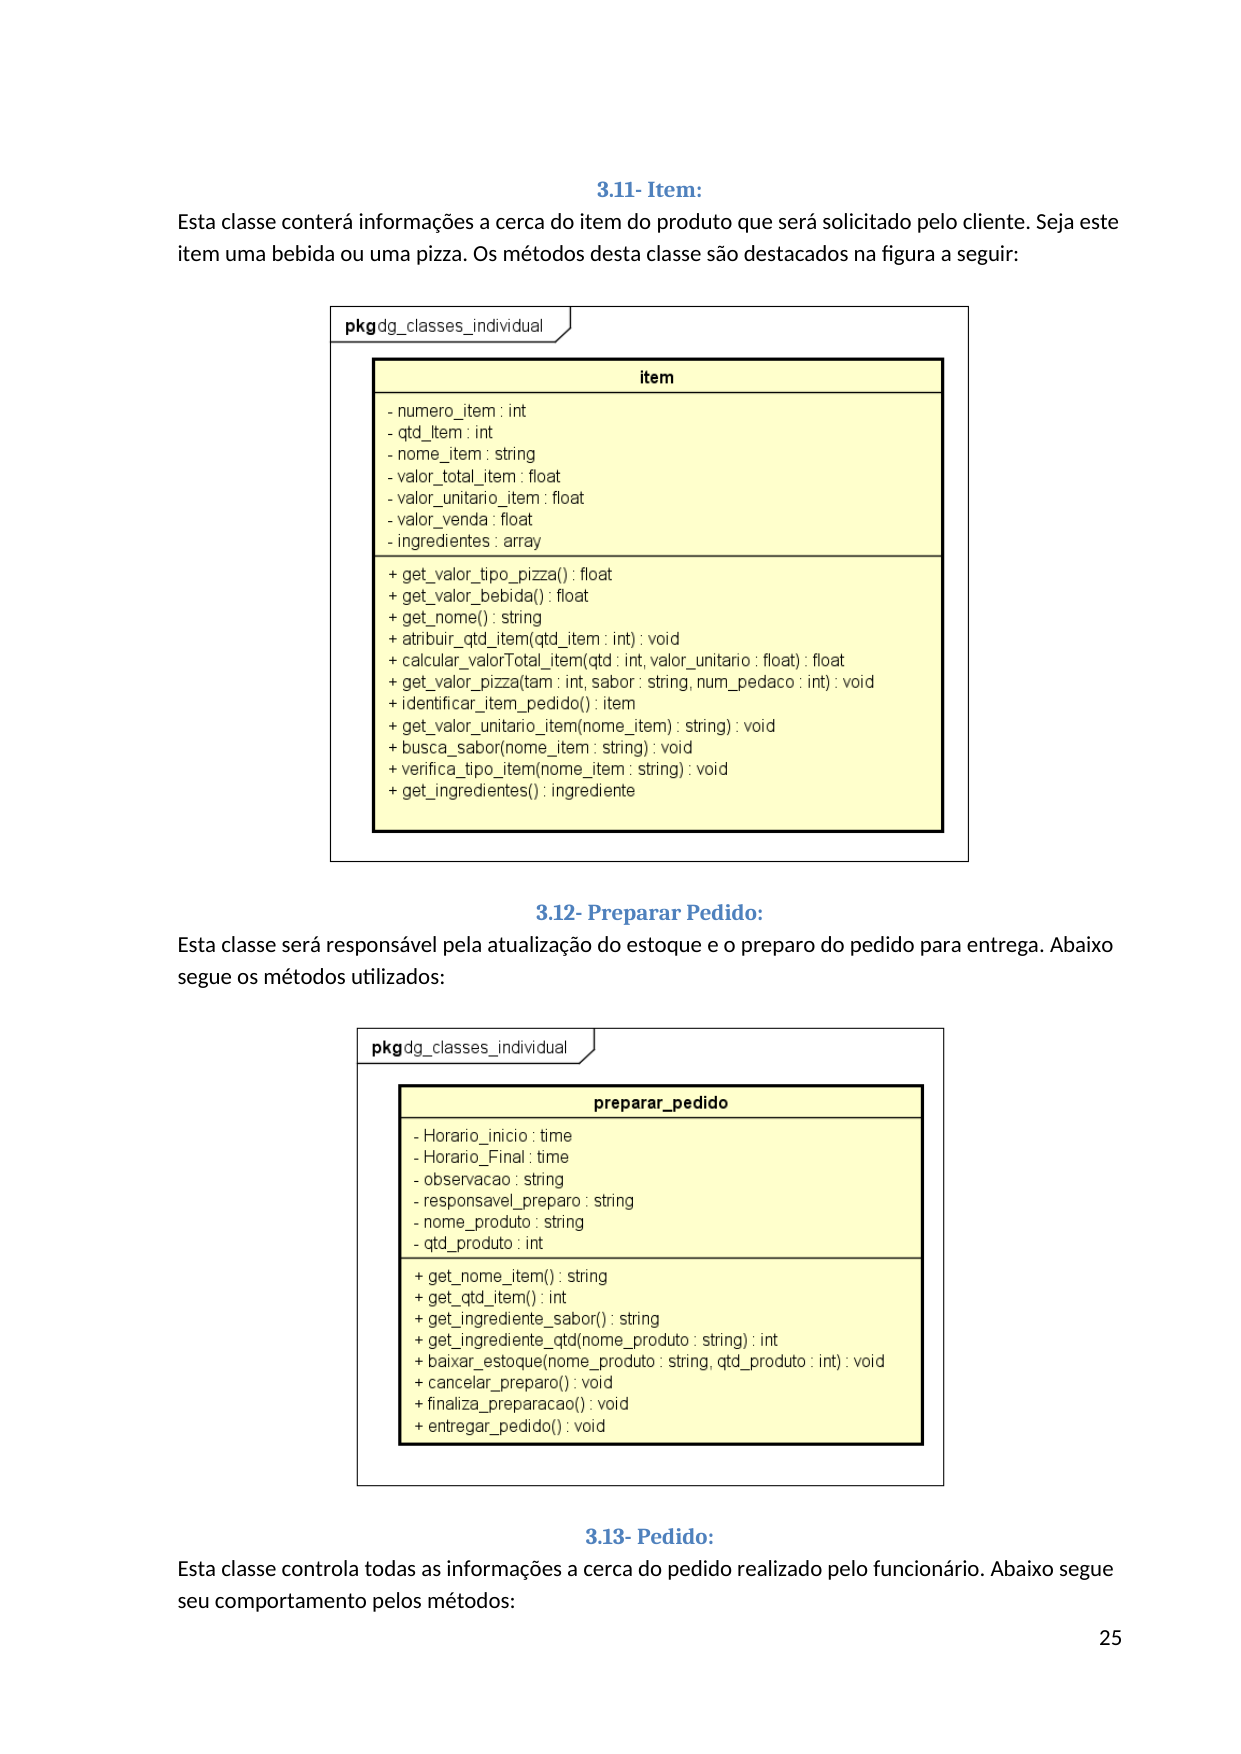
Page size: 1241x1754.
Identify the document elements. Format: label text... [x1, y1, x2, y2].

text Esta classe conterá informações a cerca do item do produto que será solicitado pelo cliente. Seja este item uma bebida ou uma pizza. Os métodos desta classe são destacados na figura a seguir: [177, 207, 1122, 268]
subtitle 3.11- Item: [177, 177, 1122, 203]
text Esta classe será responsável pela atualização do estoque e o preparo do pedido para entrega. Abaixo segue os métodos utilizados: [177, 930, 1122, 990]
subtitle 3.12- Preparar Pedido: [177, 899, 1122, 926]
picture [316, 292, 983, 875]
picture [343, 1015, 957, 1499]
text Esta classe controla todas as informações a cerca do pedido realizado pelo funcionário. Abaixo segue seu comportamento pelos métodos: [177, 1554, 1122, 1614]
subtitle 3.13- Pedido: [177, 1523, 1122, 1550]
